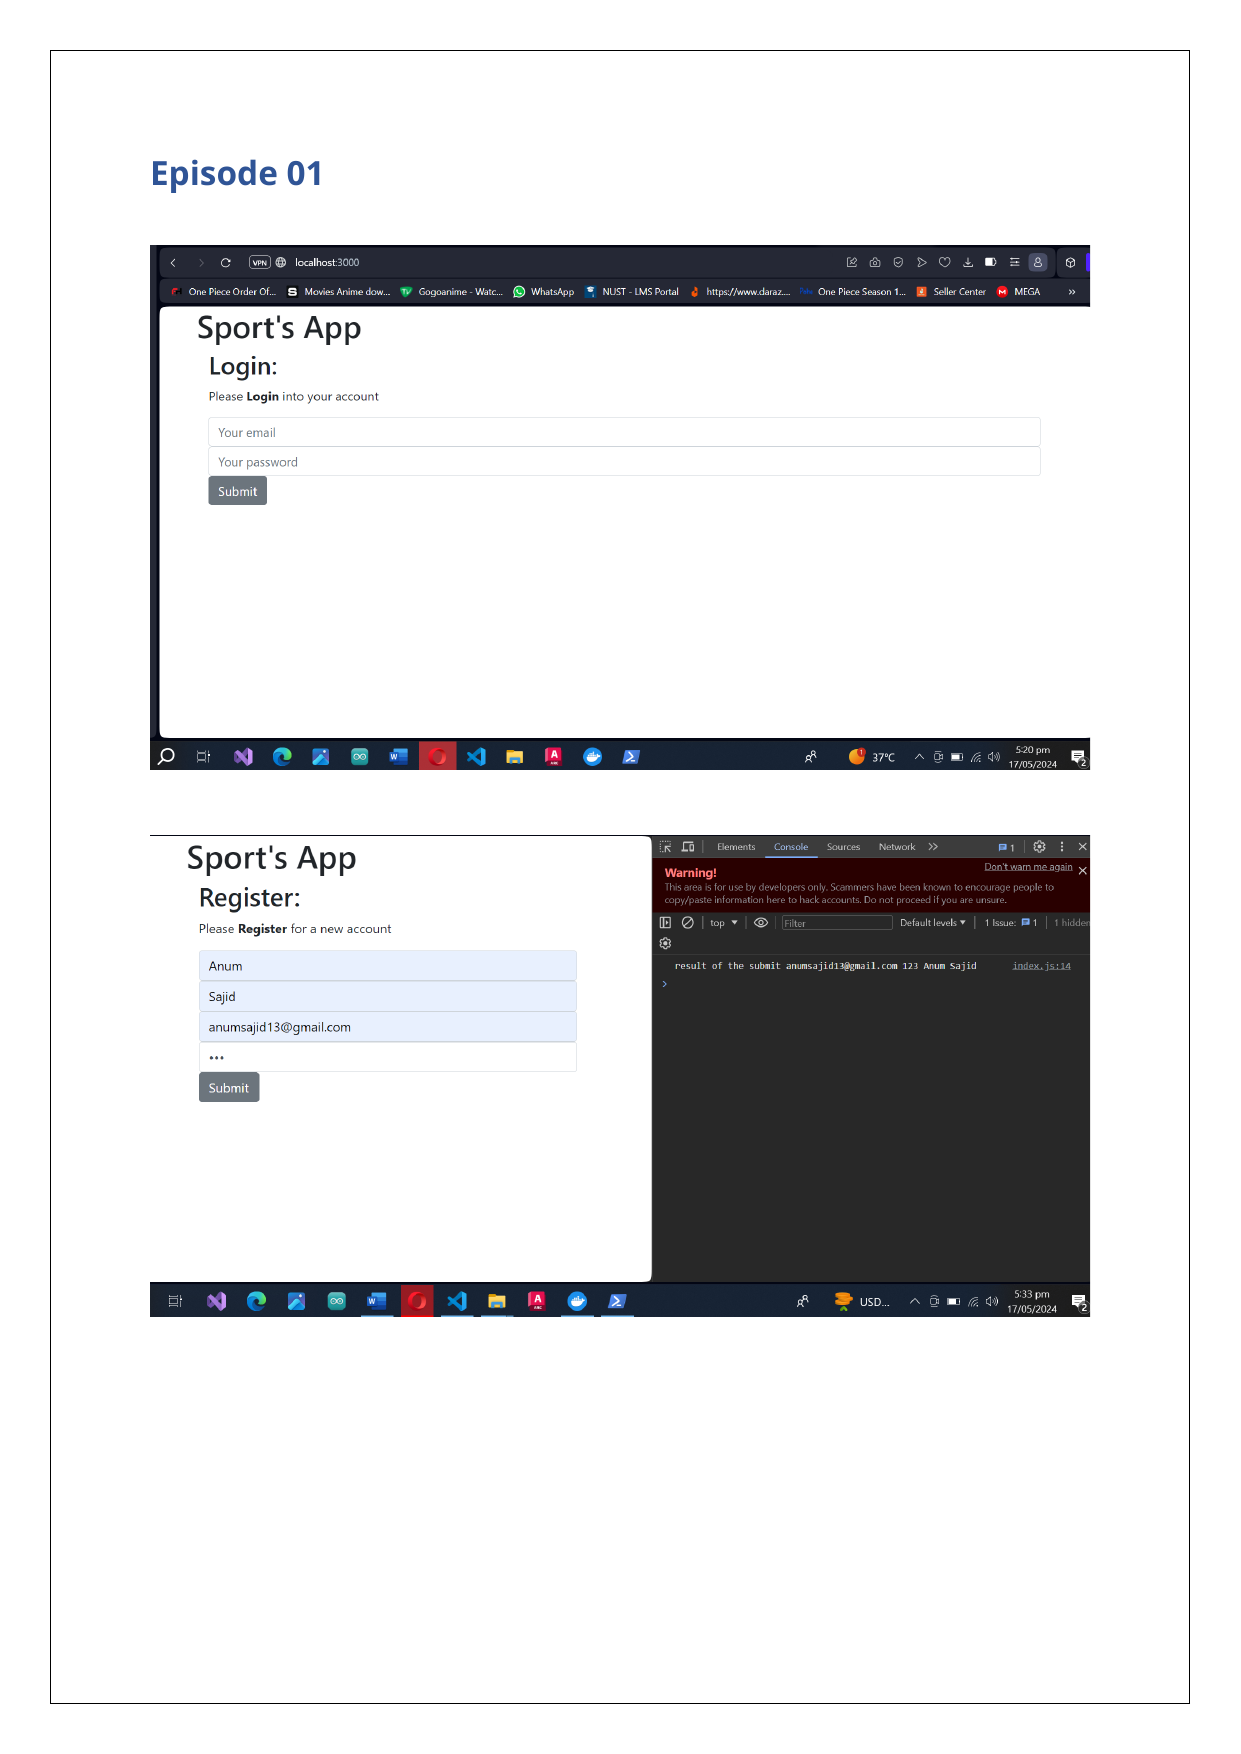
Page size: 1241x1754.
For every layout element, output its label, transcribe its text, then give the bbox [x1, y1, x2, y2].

picture [150, 245, 1091, 770]
picture [150, 835, 1091, 1317]
subtitle Episode 01 [150, 150, 1090, 195]
